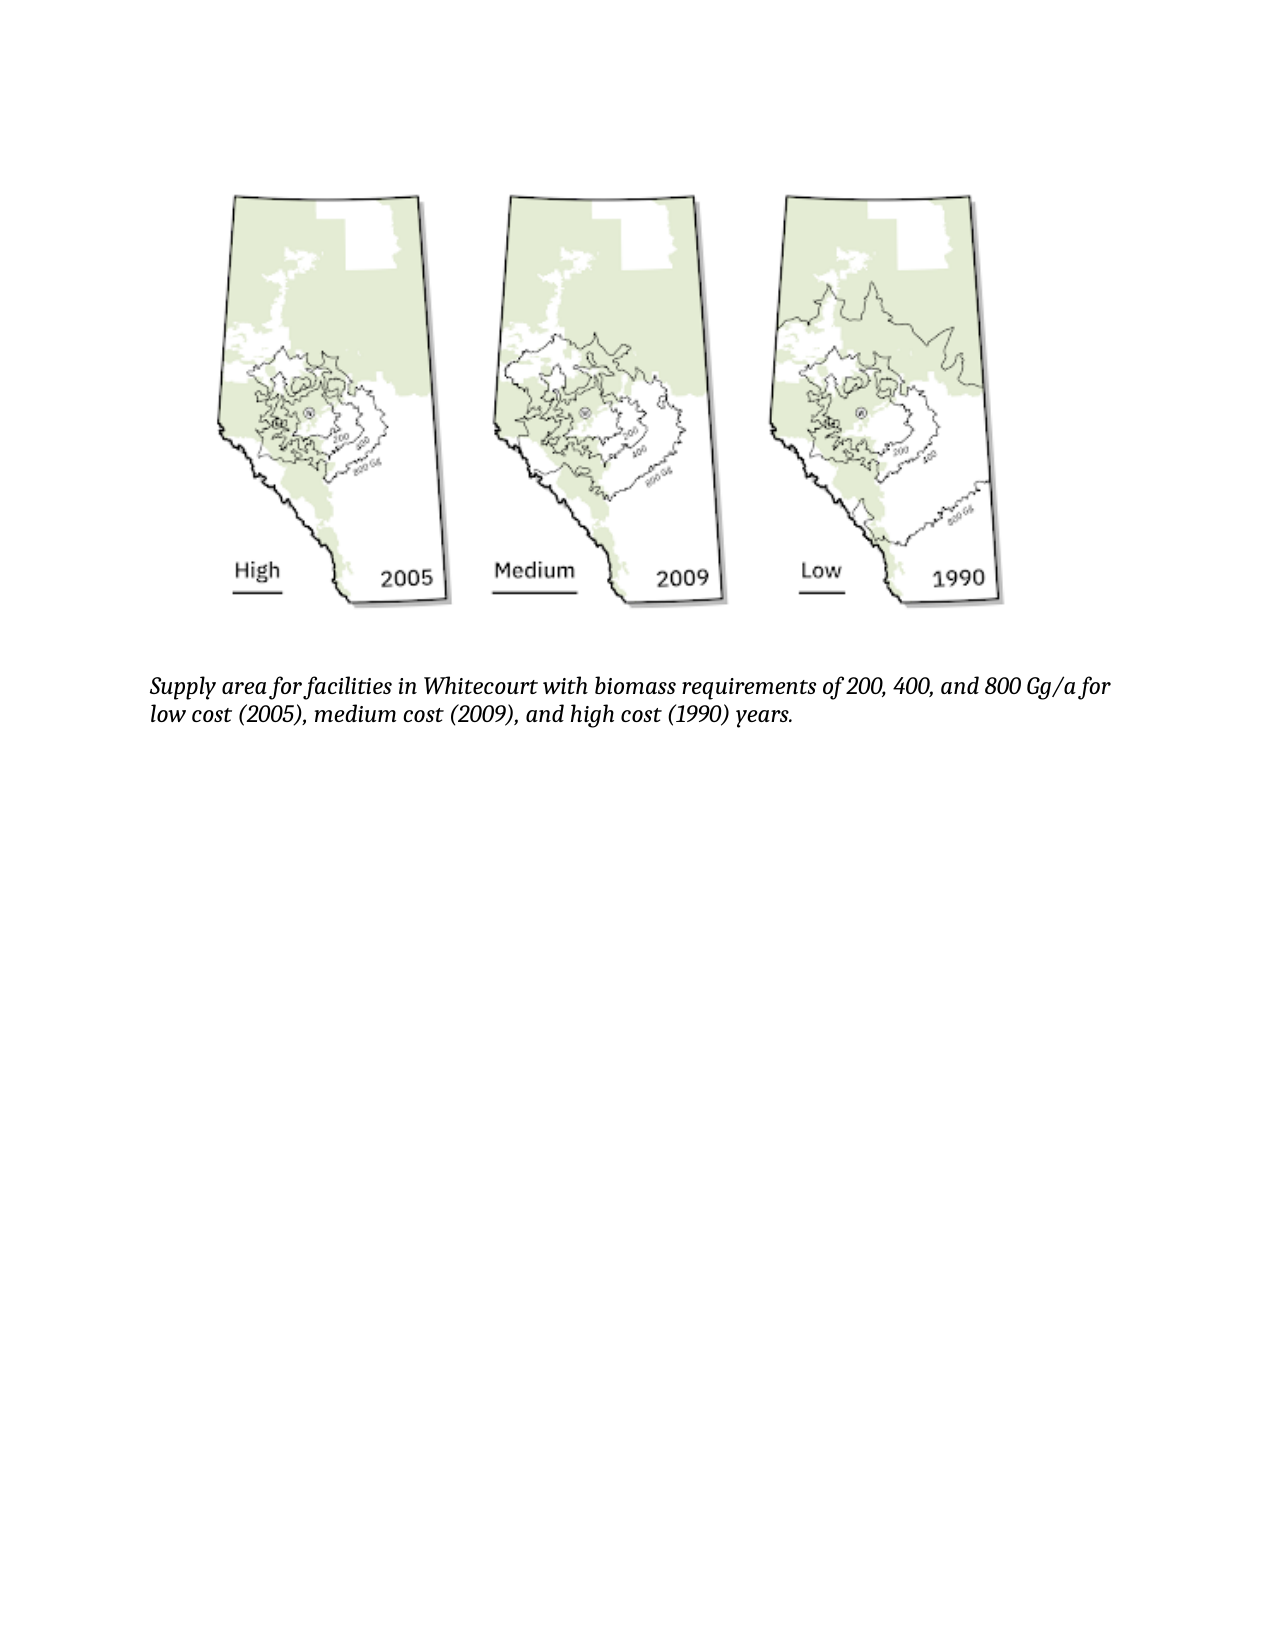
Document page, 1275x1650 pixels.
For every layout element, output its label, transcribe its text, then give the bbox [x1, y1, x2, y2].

picture [168, 150, 1044, 651]
text Supply area for facilities in Whitecourt with biomass requirements of 200, 400, and 800 Gg/a for low cost (2005), medium cost (2009), and high cost (1990) years. [150, 672, 1125, 729]
